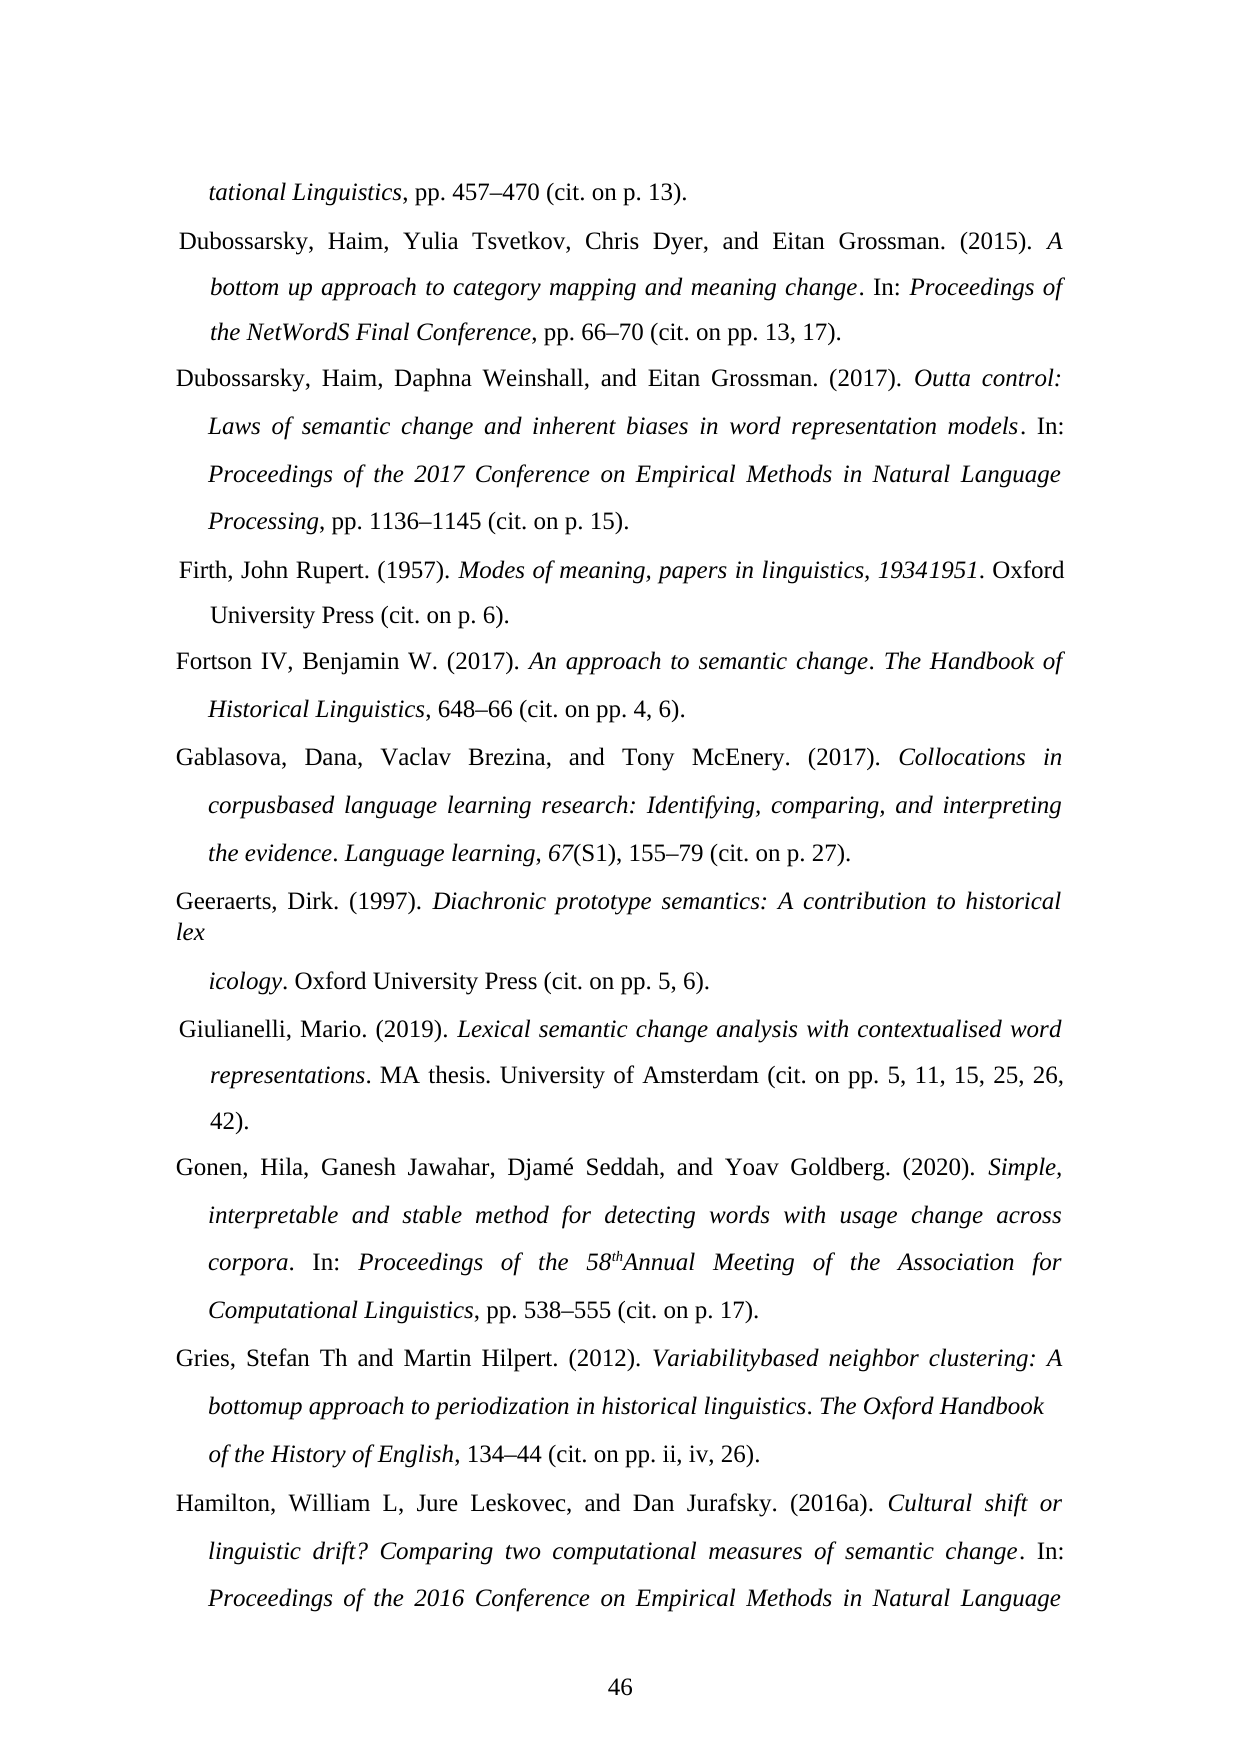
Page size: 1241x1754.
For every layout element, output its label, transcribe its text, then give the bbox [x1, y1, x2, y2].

text icology. Oxford University Press (cit. on pp. 5, 6). [208, 966, 1064, 994]
text Geeraerts, Dirk. (1997). Diachronic prototype semantics: A contribution to historical lex­ [176, 886, 1064, 946]
text Fortson IV, Benjamin W. (2017). An approach to semantic change. The Handbook of Historical Linguistics, 648–66 (cit. on pp. 4, 6). [176, 646, 1064, 723]
text Gablasova, Dana, Vaclav Brezina, and Tony McEnery. (2017). Collocations in corpusbased language learning research: Identifying, comparing, and interpreting the evidence. Language learning, 67(S1), 155–79 (cit. on p. 27). [176, 742, 1064, 867]
text tational Linguistics, pp. 457–470 (cit. on p. 13). [208, 177, 1064, 206]
text Gries, Stefan Th and Martin Hilpert. (2012). Variability­based neighbor clustering: A bottom­up approach to periodization in historical linguistics. The Oxford Handbook [176, 1343, 1064, 1420]
text Giulianelli, Mario. (2019). Lexical semantic change analysis with contextualised word representations. MA thesis. University of Amsterdam (cit. on pp. 5, 11, 15, 25, 26, 42). [179, 1014, 1064, 1134]
text Dubossarsky, Haim, Daphna Weinshall, and Eitan Grossman. (2017). Outta control: Laws of semantic change and inherent biases in word representation models. In: Proceedings of the 2017 Conference on Empirical Methods in Natural Language Processing, pp. 1136–1145 (cit. on p. 15). [176, 363, 1064, 535]
text Dubossarsky, Haim, Yulia Tsvetkov, Chris Dyer, and Eitan Grossman. (2015). A bottom up approach to category mapping and meaning change. In: Proceedings of the NetWordS Final Conference, pp. 66–70 (cit. on pp. 13, 17). [179, 226, 1064, 346]
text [176, 1488, 1064, 1612]
text of the History of English, 134–44 (cit. on pp. ii, iv, 26). [208, 1439, 1064, 1468]
text Gonen, Hila, Ganesh Jawahar, Djamé Seddah, and Yoav Goldberg. (2020). Simple, interpretable and stable method for detecting words with usage change across corpora. In: Proceedings of the 58thAnnual Meeting of the Association for Computational Linguistics, pp. 538–555 (cit. on p. 17). [176, 1152, 1064, 1324]
text Firth, John Rupert. (1957). Modes of meaning, papers in linguistics, 1934­1951. Oxford University Press (cit. on p. 6). [179, 555, 1064, 629]
